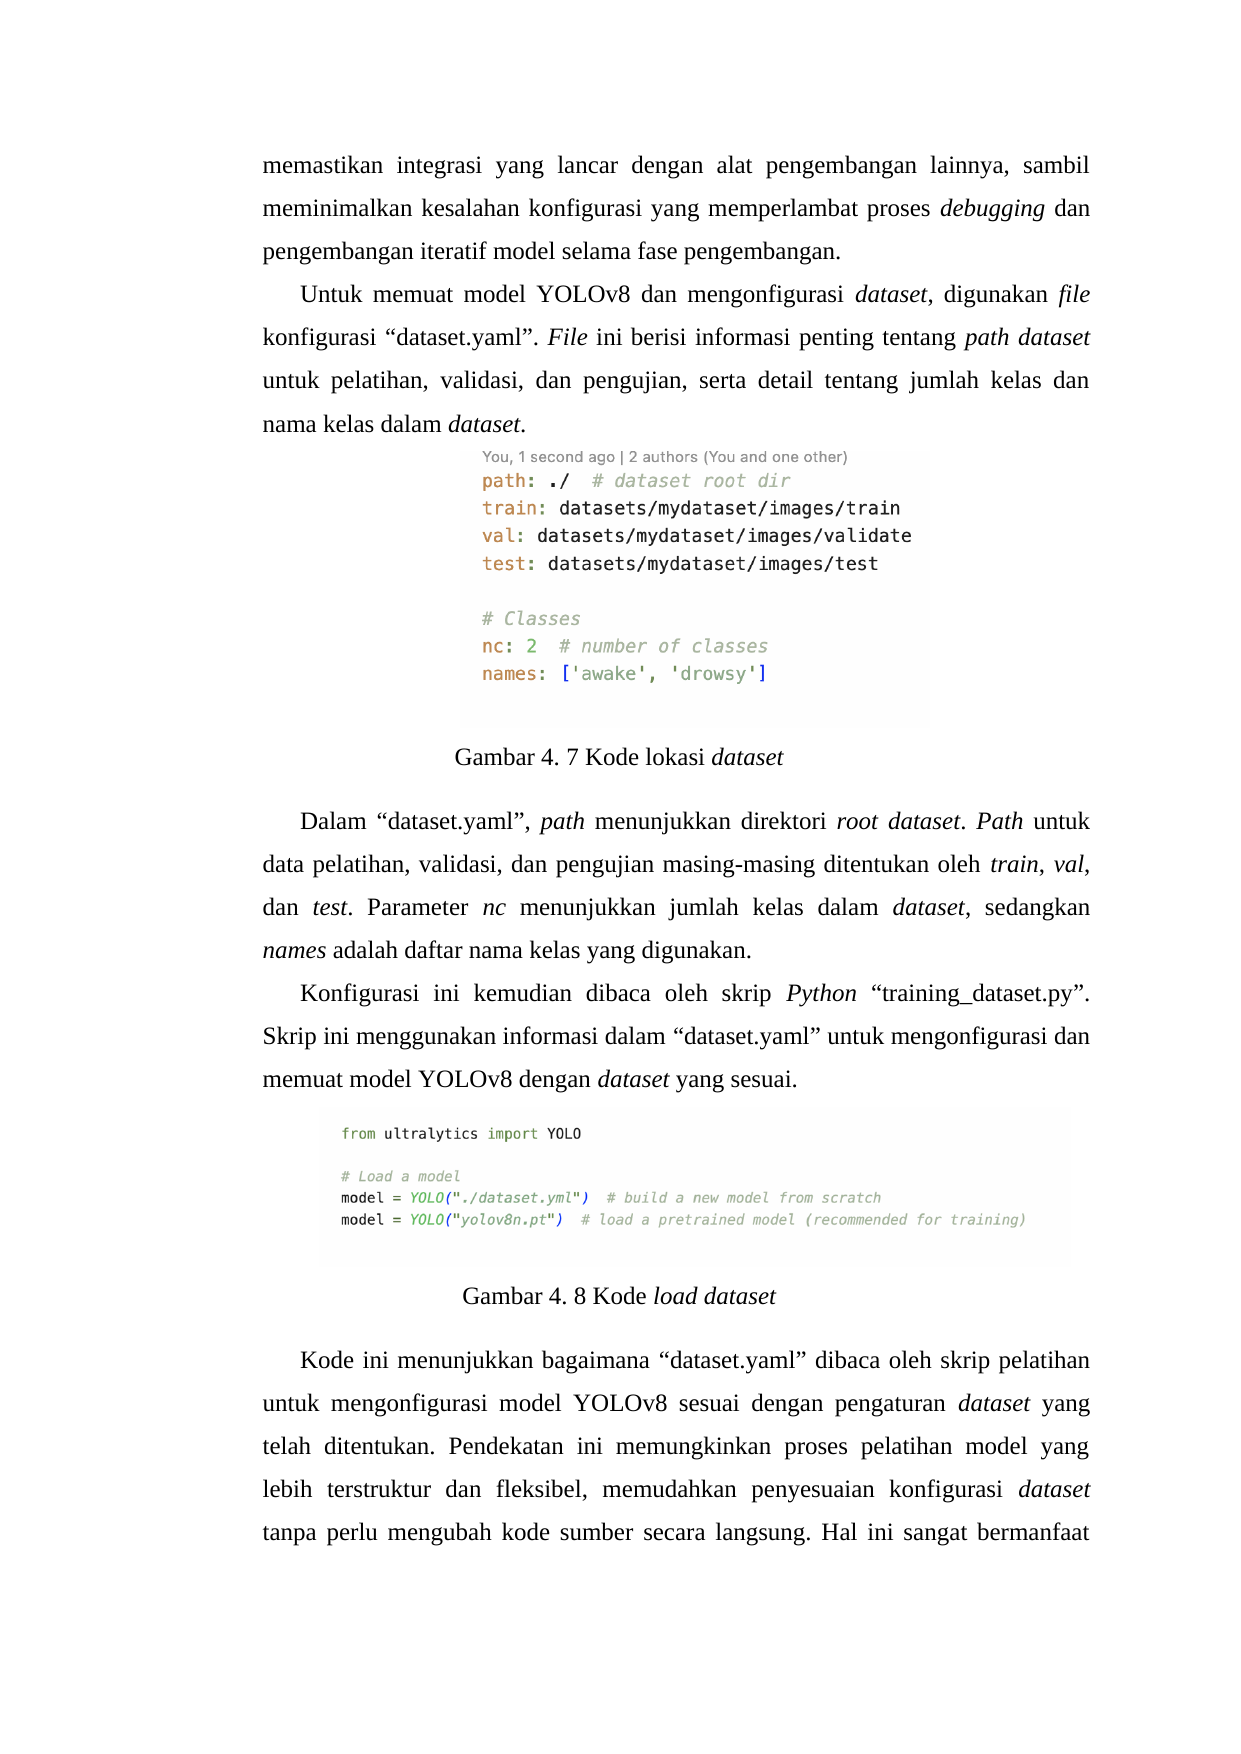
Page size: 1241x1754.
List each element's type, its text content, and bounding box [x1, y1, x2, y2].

list Konfigurasi ini kemudian dibaca oleh skrip Python “training_dataset.py”. Skrip ini menggunakan informasi dalam “dataset.yaml” untuk mengonfigurasi dan memuat model YOLOv8 dengan dataset yang sesuai. [262, 978, 1090, 1093]
text Gambar 4. 7 Kode lokasi dataset [150, 742, 1090, 771]
picture [460, 451, 930, 728]
list Untuk memuat model YOLOv8 dan mengonfigurasi dataset, digunakan file konfigurasi “dataset.yaml”. File ini berisi informasi penting tentang path dataset untuk pelatihan, validasi, dan pengujian, serta detail tentang jumlah kelas dan nama kelas dalam dataset. [262, 279, 1090, 437]
list Dalam “dataset.yaml”, path menunjukkan direktori root dataset. Path untuk data pelatihan, validasi, dan pengujian masing-masing ditentukan oleh train, val, dan test. Parameter nc menunjukkan jumlah kelas dalam dataset, sedangkan names adalah daftar nama kelas yang digunakan. [262, 806, 1090, 964]
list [262, 150, 1090, 265]
text Gambar 4. 8 Kode load dataset [150, 1281, 1090, 1310]
picture [318, 1107, 1072, 1267]
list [262, 1345, 1090, 1546]
